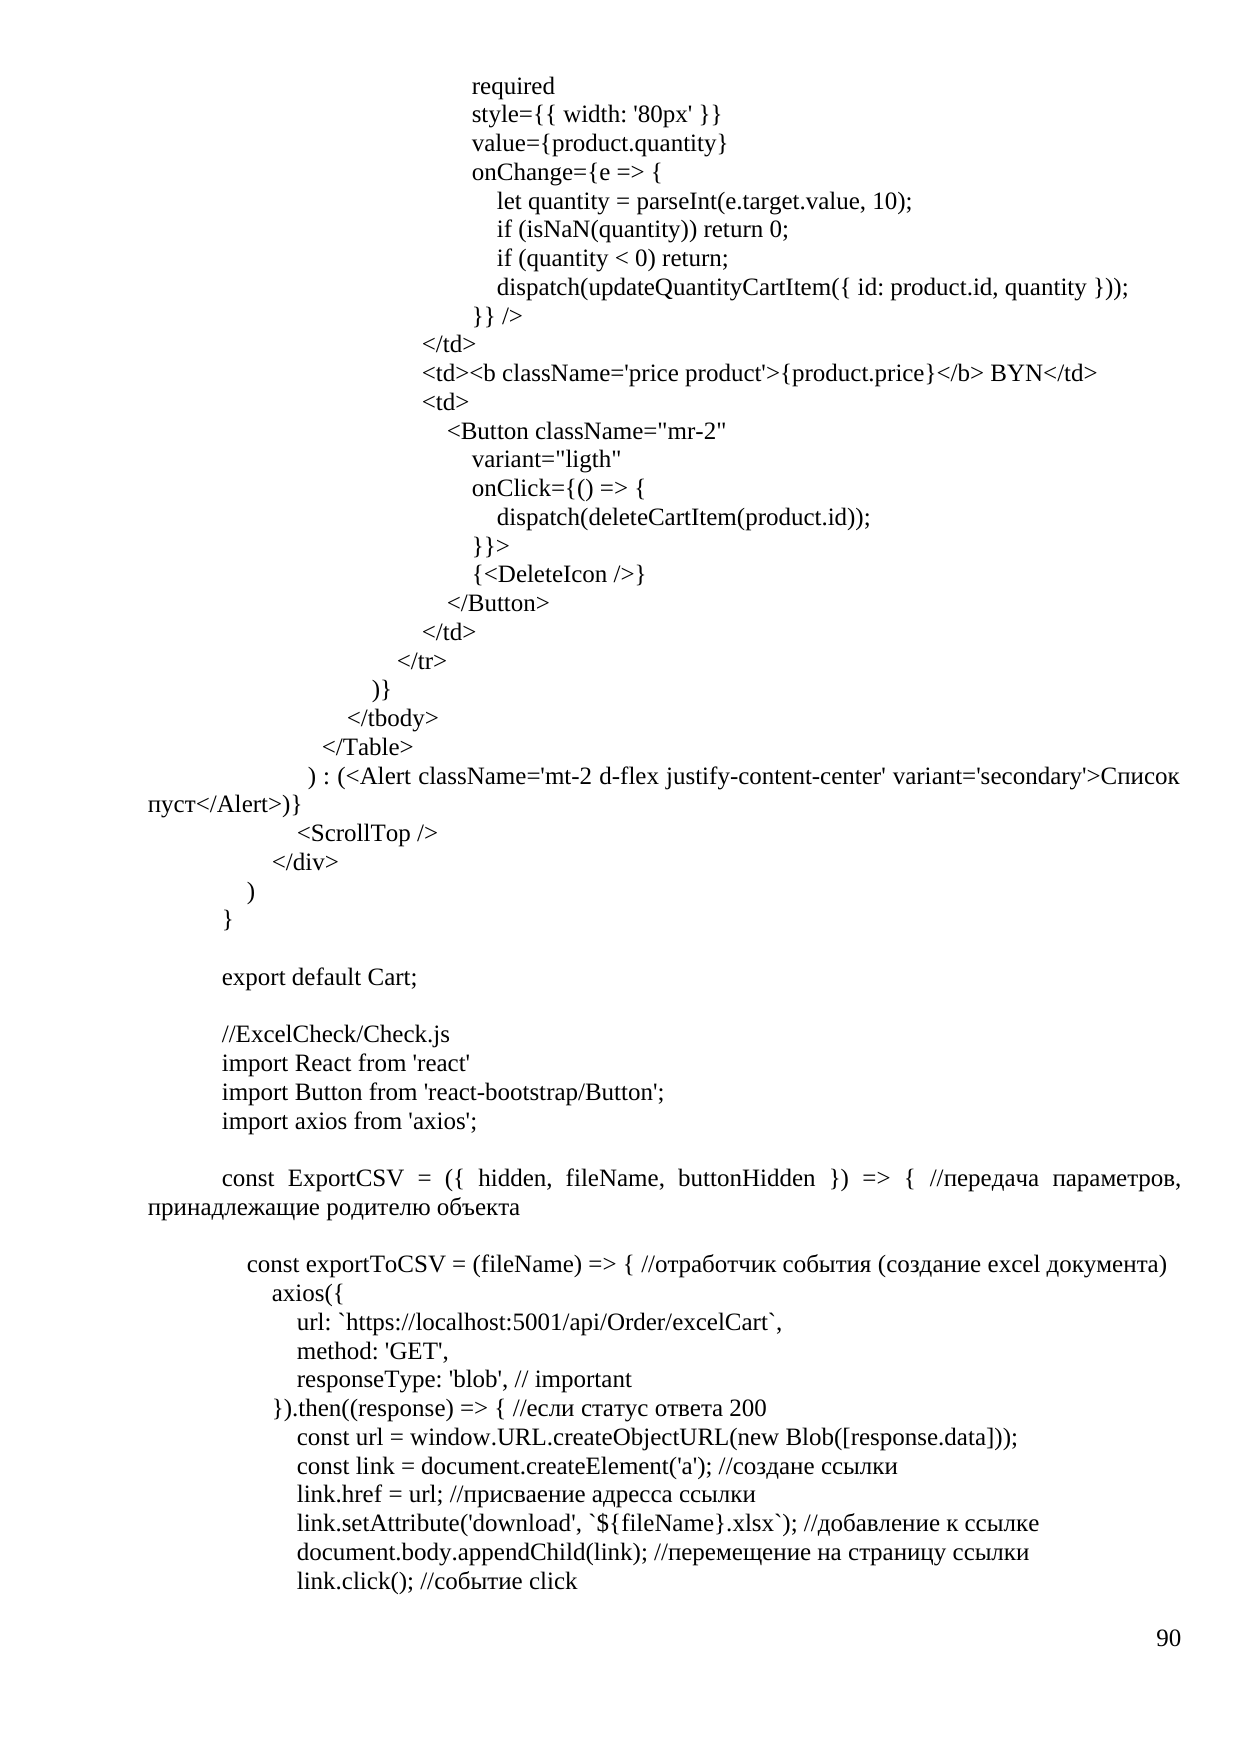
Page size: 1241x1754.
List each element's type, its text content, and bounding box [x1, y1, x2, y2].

text ) : (<Alert className='mt-2 d-flex justify-content-center' variant='secondary'>Список пуст</Alert>)} [148, 761, 1181, 818]
text }).then((response) => { //если статус ответа 200 [148, 1393, 1181, 1422]
text axios({ [148, 1278, 1181, 1307]
text dispatch(updateQuantityCartItem({ id: product.id, quantity })); [148, 272, 1181, 301]
text </td> [148, 329, 1181, 358]
text <ScrollTop /> [148, 818, 1181, 847]
text dispatch(deleteCartItem(product.id)); [148, 502, 1181, 531]
text import axios from 'axios'; [148, 1106, 1181, 1134]
text style={{ width: '80px' }} [148, 99, 1181, 128]
text const ExportCSV = ({ hidden, fileName, buttonHidden }) => { //передача параметров, принадлежащие родителю объекта [148, 1163, 1181, 1221]
text const link = document.createElement('a'); //создане ссылки [148, 1451, 1181, 1479]
text //ExcelCheck/Check.js [148, 1019, 1181, 1048]
text onClick={() => { [148, 473, 1181, 502]
text }}> [148, 531, 1181, 559]
text {<DeleteIcon />} [148, 559, 1181, 588]
text variant="ligth" [148, 444, 1181, 473]
text value={product.quantity} [148, 128, 1181, 157]
text </tbody> [148, 703, 1181, 732]
text <td> [148, 387, 1181, 416]
text </Table> [148, 732, 1181, 761]
text url: `https://localhost:5001/api/Order/excelCart`, [148, 1307, 1181, 1336]
text </Button> [148, 588, 1181, 617]
text <td><b className='price product'>{product.price}</b> BYN</td> [148, 358, 1181, 387]
text }} /> [148, 301, 1181, 329]
text responseType: 'blob', // important [148, 1364, 1181, 1393]
text </tr> [148, 646, 1181, 674]
text const url = window.URL.createObjectURL(new Blob([response.data])); [148, 1422, 1181, 1451]
text } [148, 904, 1181, 933]
text if (isNaN(quantity)) return 0; [148, 214, 1181, 243]
text )} [148, 674, 1181, 703]
text export default Cart; [148, 962, 1181, 991]
text document.body.appendChild(link); //перемещение на страницу ссылки [148, 1537, 1181, 1566]
text if (quantity < 0) return; [148, 243, 1181, 272]
text method: 'GET', [148, 1336, 1181, 1364]
text import React from 'react' [148, 1048, 1181, 1077]
text </td> [148, 617, 1181, 646]
text </div> [148, 847, 1181, 876]
text link.click(); //событие click [148, 1566, 1181, 1594]
text onChange={e => { [148, 157, 1181, 186]
text ) [148, 876, 1181, 904]
text let quantity = parseInt(e.target.value, 10); [148, 186, 1181, 214]
text link.setAttribute('download', `${fileName}.xlsx`); //добавление к ссылке [148, 1508, 1181, 1537]
text link.href = url; //присваение адресса ссылки [148, 1479, 1181, 1508]
text required [148, 71, 1181, 99]
text import Button from 'react-bootstrap/Button'; [148, 1077, 1181, 1106]
text <Button className="mr-2" [148, 416, 1181, 444]
text const exportToCSV = (fileName) => { //отработчик события (создание excel документа) [148, 1249, 1181, 1278]
